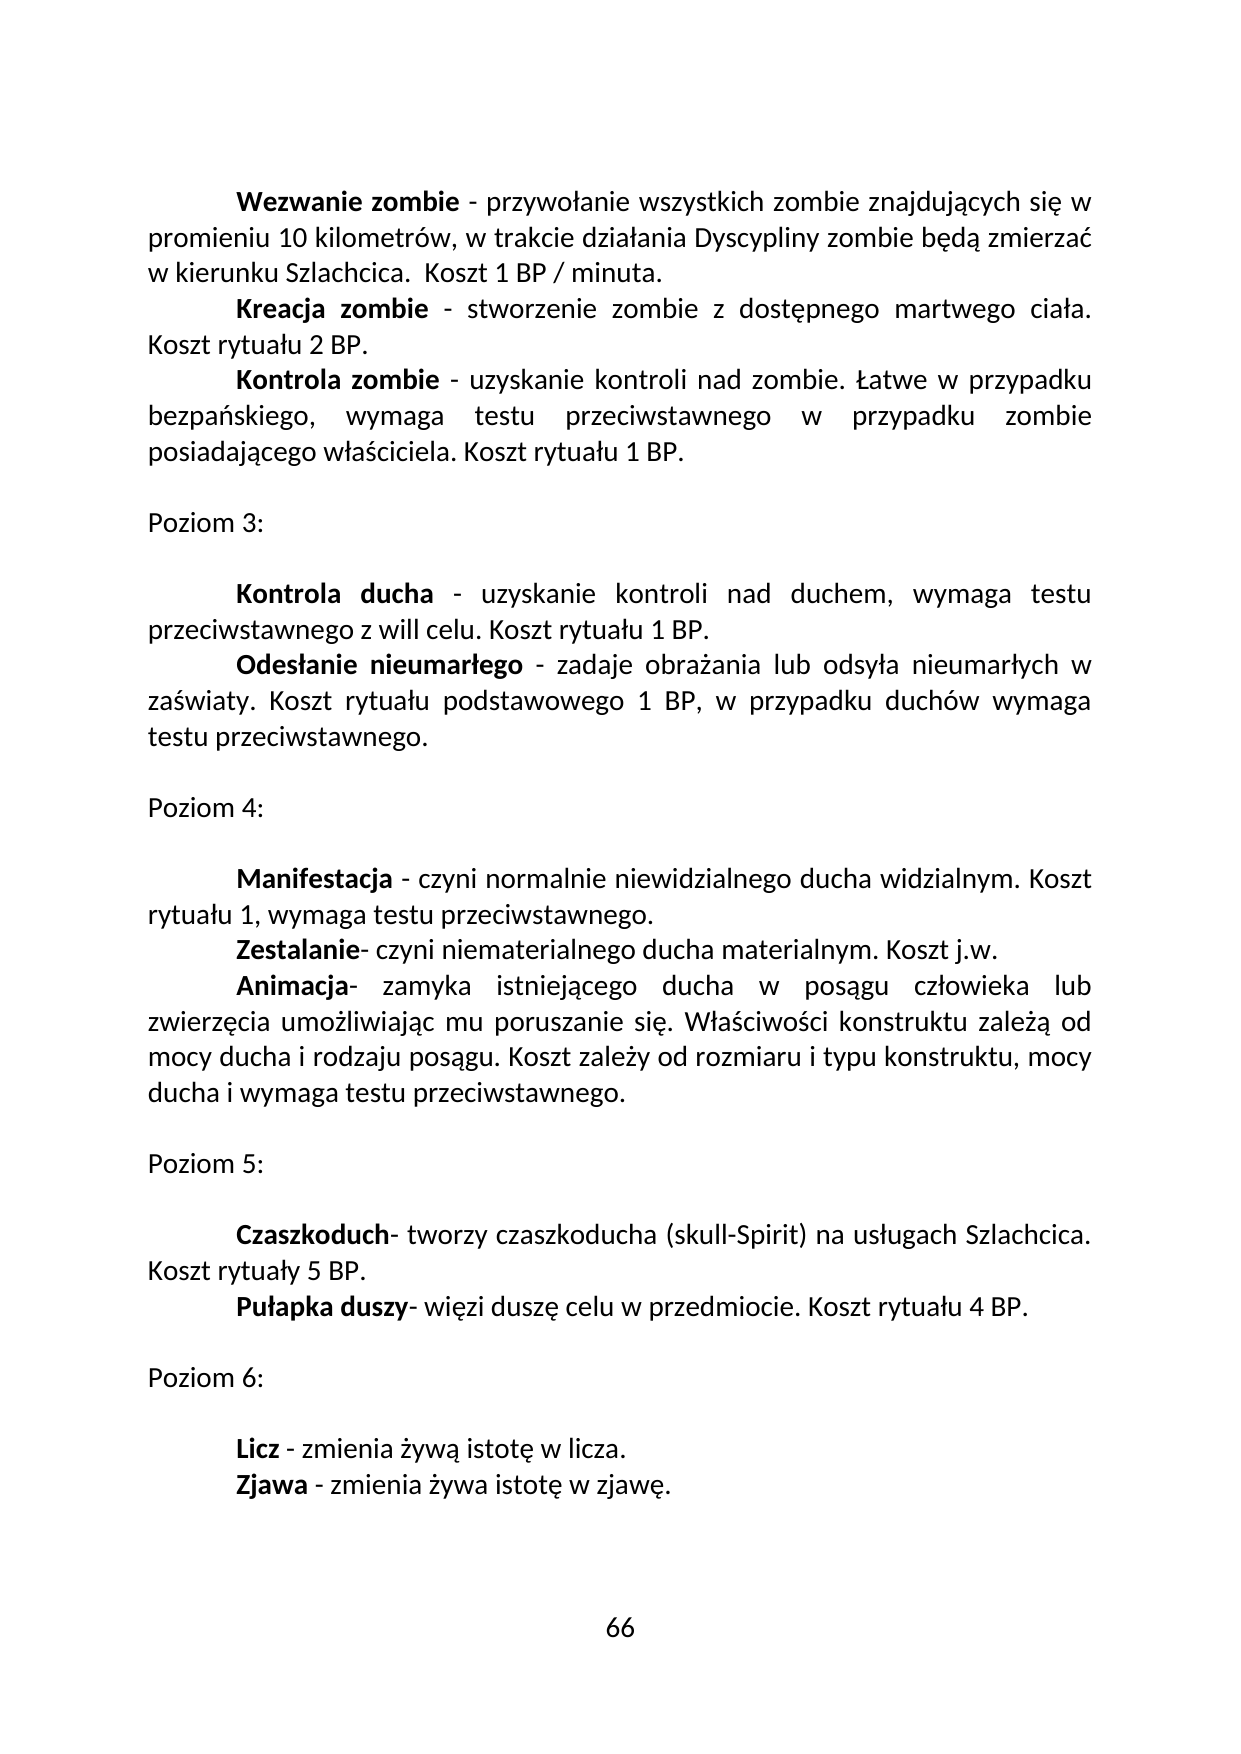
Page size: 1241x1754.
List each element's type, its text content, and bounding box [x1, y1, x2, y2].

text Poziom 3: [148, 504, 1093, 539]
text Kreacja zombie - stworzenie zombie z dostępnego martwego ciała. Koszt rytuału 2 BP. [148, 290, 1093, 361]
text Animacja- zamyka istniejącego ducha w posągu człowieka lub zwierzęcia umożliwiając mu poruszanie się. Właściwości konstruktu zależą od mocy ducha i rodzaju posągu. Koszt zależy od rozmiaru i typu konstruktu, mocy ducha i wymaga testu przeciwstawnego. [148, 967, 1093, 1109]
text Kontrola zombie - uzyskanie kontroli nad zombie. Łatwe w przypadku bezpańskiego, wymaga testu przeciwstawnego w przypadku zombie posiadającego właściciela. Koszt rytuału 1 BP. [148, 361, 1093, 468]
text Pułapka duszy- więzi duszę celu w przedmiocie. Koszt rytuału 4 BP. [148, 1288, 1093, 1323]
text Zjawa - zmienia żywa istotę w zjawę. [148, 1466, 1093, 1501]
text Poziom 6: [148, 1359, 1093, 1394]
text Poziom 5: [148, 1145, 1093, 1181]
text Odesłanie nieumarłego - zadaje obrażania lub odsyła nieumarłych w zaświaty. Koszt rytuału podstawowego 1 BP, w przypadku duchów wymaga testu przeciwstawnego. [148, 646, 1093, 753]
text Czaszkoduch- tworzy czaszkoducha (skull-Spirit) na usługach Szlachcica. Koszt rytuały 5 BP. [148, 1216, 1093, 1288]
text Kontrola ducha - uzyskanie kontroli nad duchem, wymaga testu przeciwstawnego z will celu. Koszt rytuału 1 BP. [148, 575, 1093, 646]
text Poziom 4: [148, 789, 1093, 824]
text Wezwanie zombie - przywołanie wszystkich zombie znajdujących się w promieniu 10 kilometrów, w trakcie działania Dyscypliny zombie będą zmierzać w kierunku Szlachcica. Koszt 1 BP / minuta. [148, 183, 1093, 290]
text Zestalanie- czyni niematerialnego ducha materialnym. Koszt j.w. [148, 931, 1093, 967]
text Licz - zmienia żywą istotę w licza. [148, 1430, 1093, 1466]
text Manifestacja - czyni normalnie niewidzialnego ducha widzialnym. Koszt rytuału 1, wymaga testu przeciwstawnego. [148, 860, 1093, 931]
